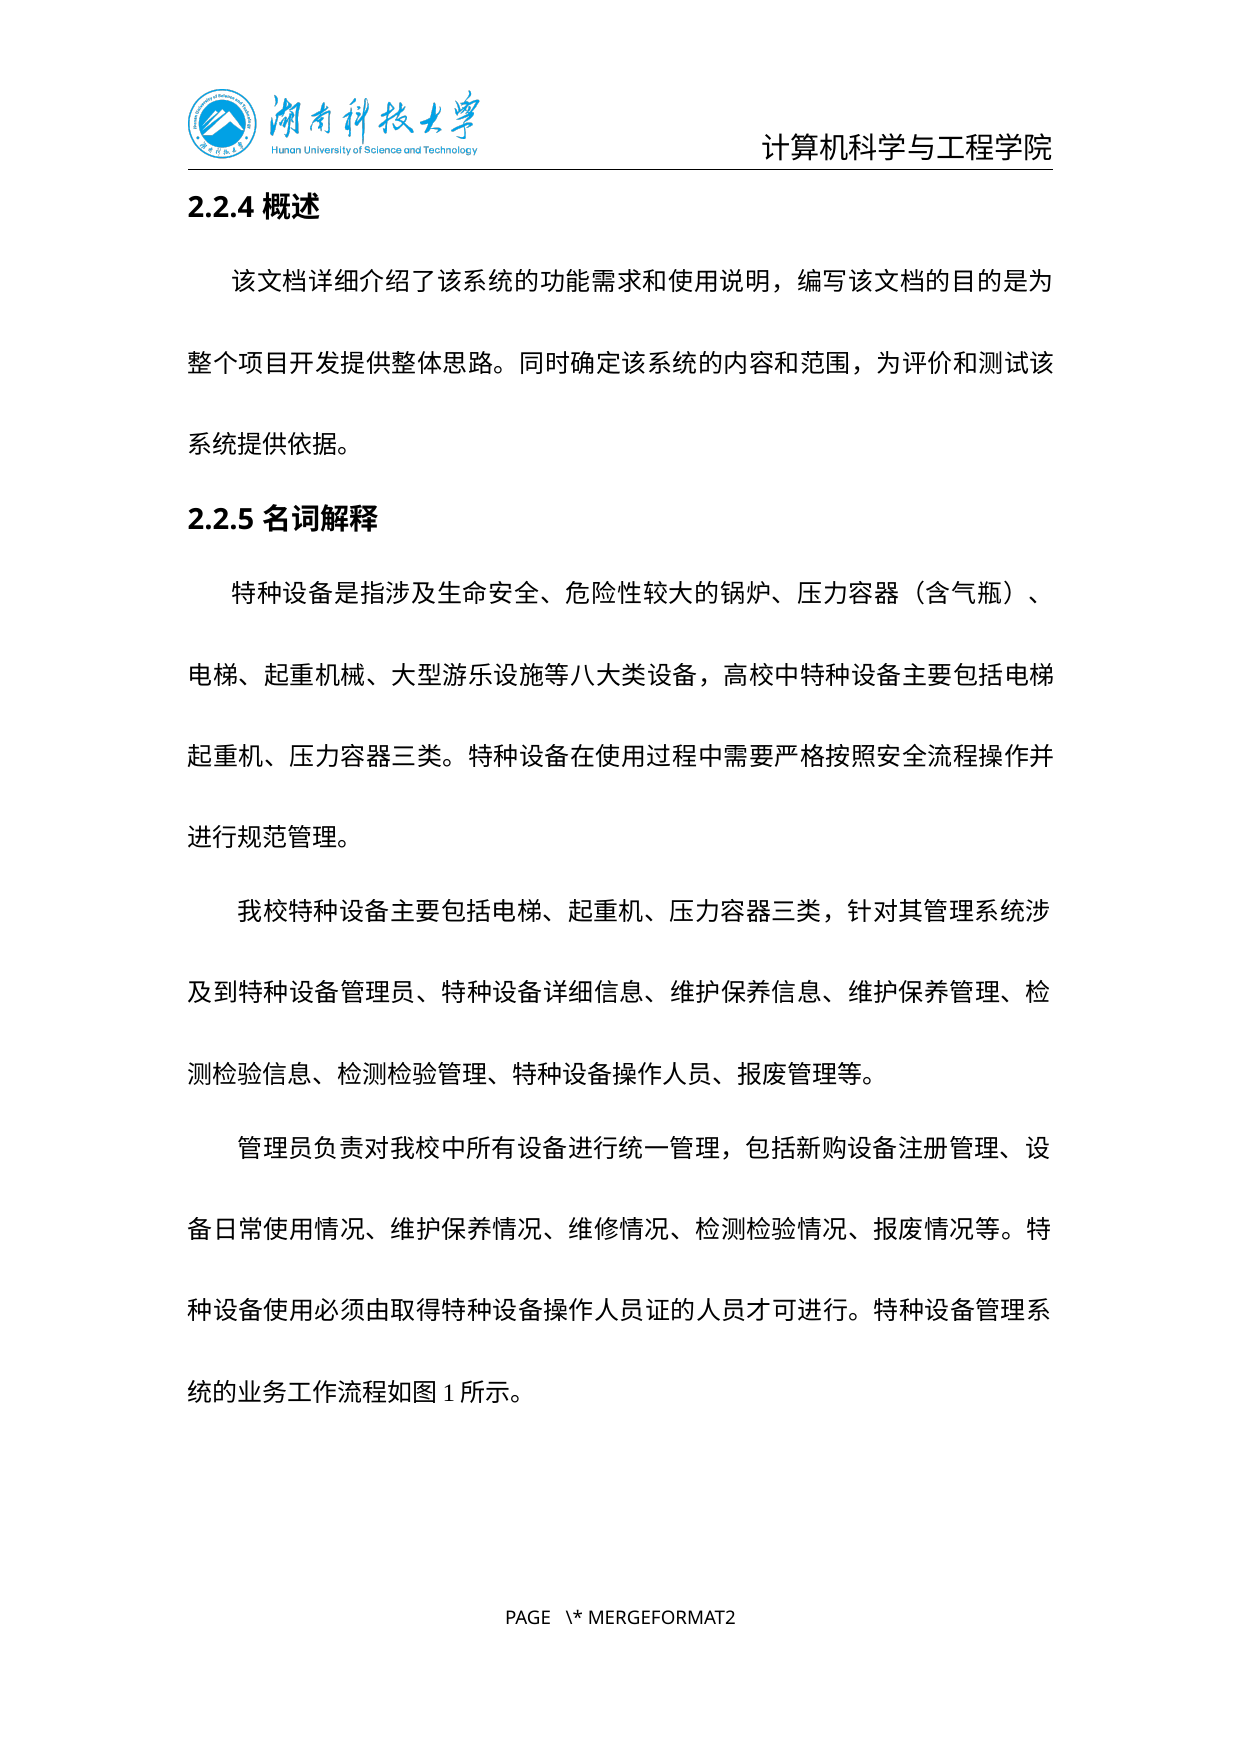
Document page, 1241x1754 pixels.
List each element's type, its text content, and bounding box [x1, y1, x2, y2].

picture [187, 88, 480, 159]
text 2.2.5 名词解释 [187, 484, 1053, 549]
text 管理员负责对我校中所有设备进行统一管理，包括新购设备注册管理、设备日常使用情况、维护保养情况、维修情况、检测检验情况、报废情况等。特种设备使用必须由取得特种设备操作人员证的人员才可进行。特种设备管理系统的业务工作流程如图1所示。 [187, 1114, 1053, 1423]
text 2.2.4 概述 [187, 172, 1053, 237]
text 特种设备是指涉及生命安全、危险性较大的锅炉、压力容器（含气瓶）、电梯、起重机械、大型游乐设施等八大类设备，高校中特种设备主要包括电梯、起重机、压力容器三类。特种设备在使用过程中需要严格按照安全流程操作并进行规范管理。 [187, 559, 1055, 868]
text 该文档详细介绍了该系统的功能需求和使用说明，编写该文档的目的是为整个项目开发提供整体思路。同时确定该系统的内容和范围，为评价和测试该系统提供依据。 [187, 247, 1055, 475]
text 我校特种设备主要包括电梯、起重机、压力容器三类，针对其管理系统涉及到特种设备管理员、特种设备详细信息、维护保养信息、维护保养管理、检测检验信息、检测检验管理、特种设备操作人员、报废管理等。 [187, 877, 1053, 1105]
